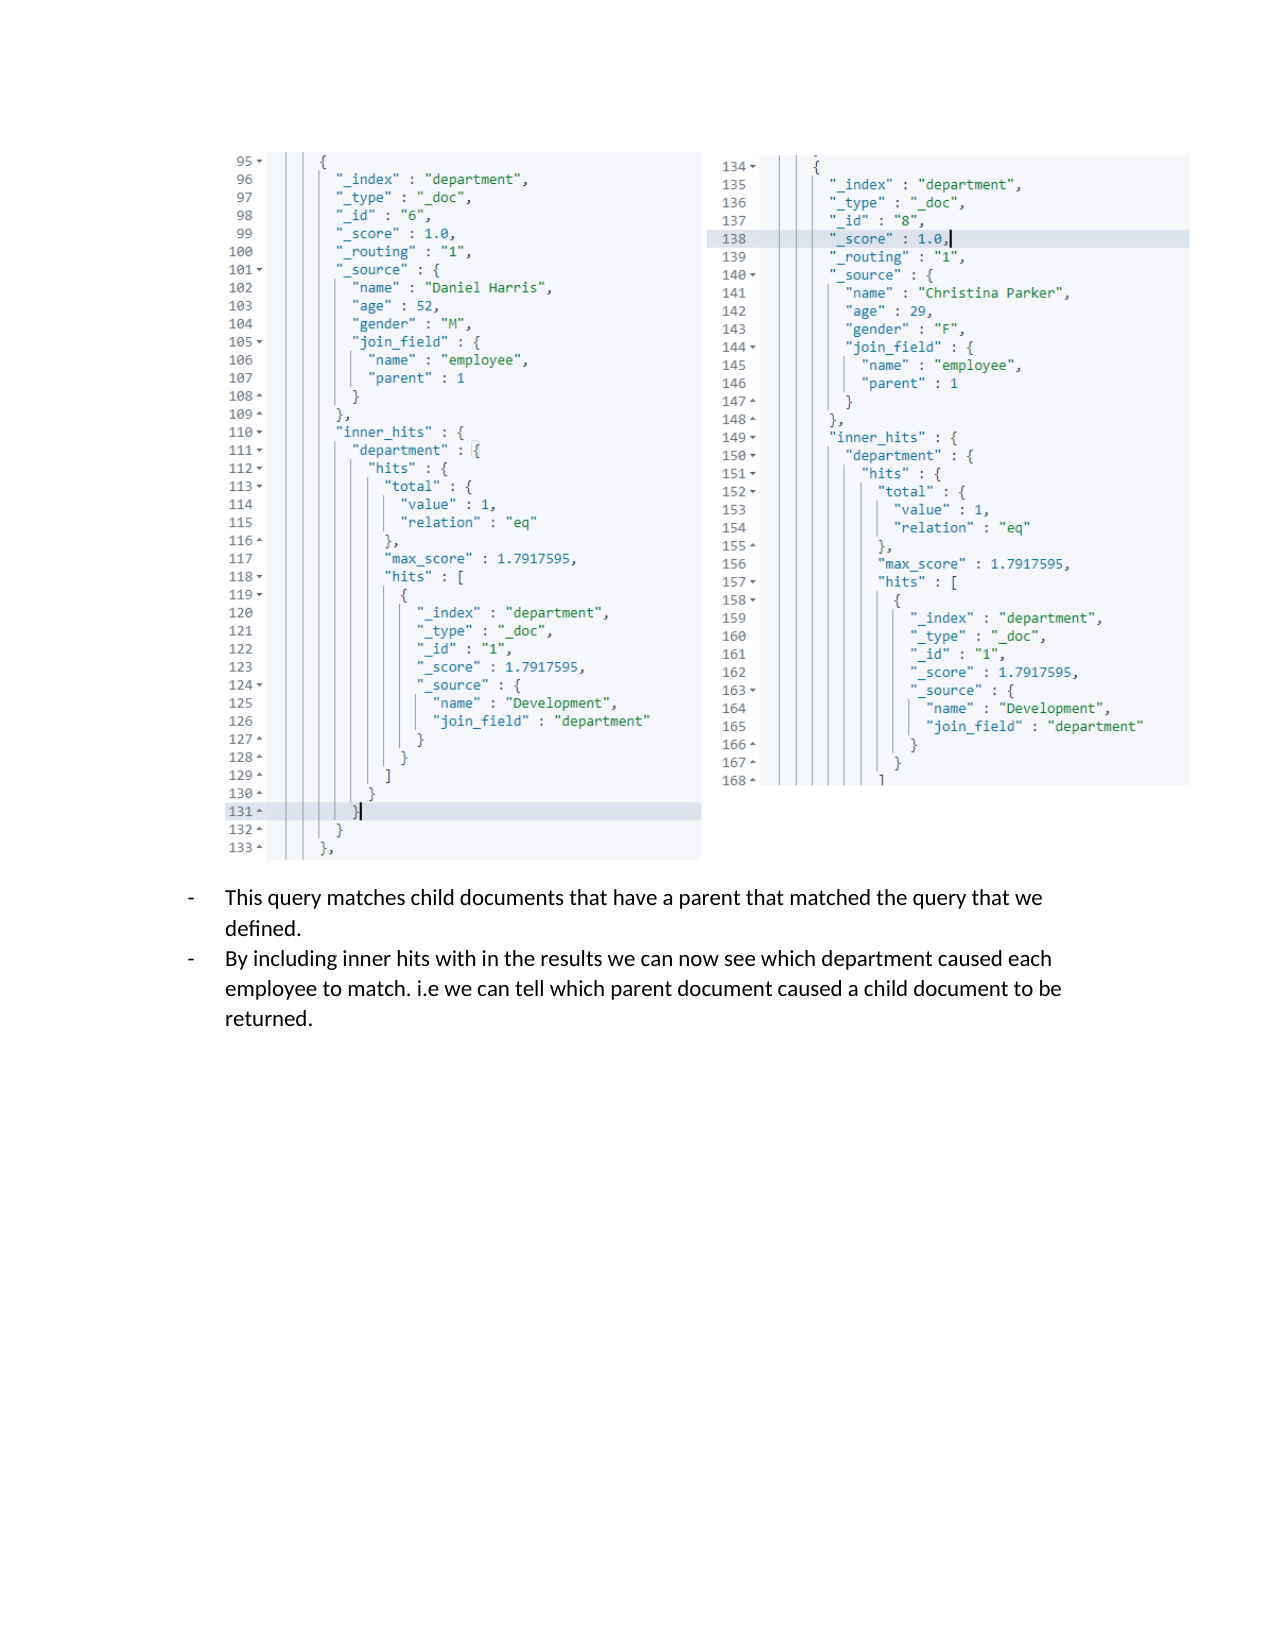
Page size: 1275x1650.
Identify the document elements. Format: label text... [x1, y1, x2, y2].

list By including inner hits with in the results we can now see which department caused each employee to match. i.e we can tell which parent document caused a child document to be returned. [187, 944, 1125, 1032]
list This query matches child documents that have a parent that matched the query that we defined. [187, 883, 1125, 942]
picture [225, 150, 1199, 882]
